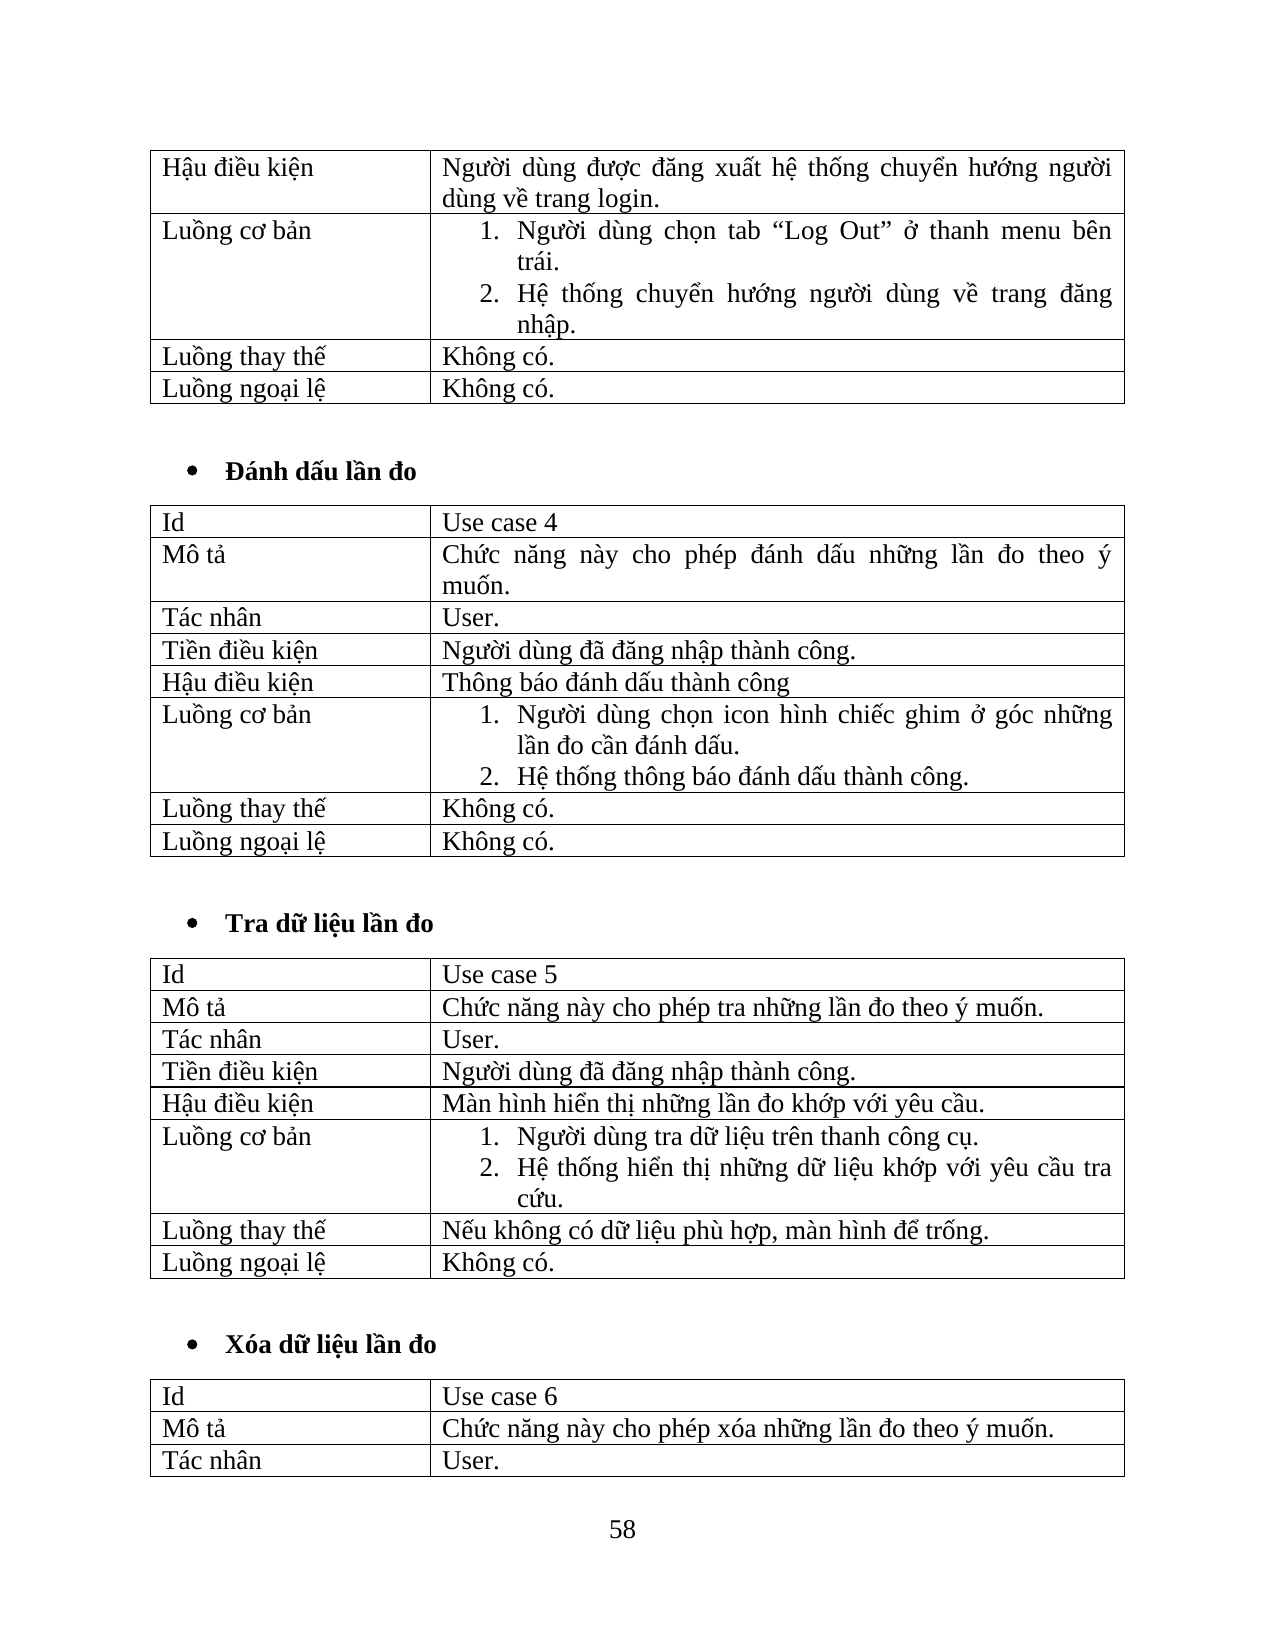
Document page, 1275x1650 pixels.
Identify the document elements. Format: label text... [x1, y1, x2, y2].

table_cell User. [431, 1445, 1124, 1476]
table_cell Người dùng được đăng xuất hệ thống chuyển hướng người dùng về trang login. [431, 151, 1124, 213]
table_cell Chức năng này cho phép tra những lần đo theo ý muốn. [431, 991, 1124, 1022]
table_cell Luồng thay thế [151, 1214, 430, 1245]
table_cell Luồng thay thế [151, 793, 430, 824]
table_cell Luồng thay thế [151, 340, 430, 371]
table_cell Người dùng chọn icon hình chiếc ghim ở góc những lần đo cần đánh dấu. Hệ thống thông báo đánh dấu thành công. [431, 698, 1124, 792]
table_cell Màn hình hiển thị những lần đo khớp với yêu cầu. [431, 1088, 1124, 1118]
table_cell Người dùng tra dữ liệu trên thanh công cụ. Hệ thống hiển thị những dữ liệu khớp với yêu cầu tra cứu. [431, 1120, 1124, 1213]
table_cell Tác nhân [151, 1023, 430, 1054]
table_cell Không có. [431, 372, 1124, 403]
table_header Id [151, 506, 430, 537]
table_cell User. [431, 602, 1124, 633]
table_cell User. [431, 1023, 1124, 1054]
table_cell Luồng ngoại lệ [151, 1246, 430, 1277]
table_cell Hậu điều kiện [151, 666, 430, 697]
table_header Use case 4 [431, 506, 1124, 537]
table_header Use case 5 [431, 959, 1124, 990]
table_cell Mô tả [151, 1412, 430, 1443]
table_header Id [151, 1380, 430, 1411]
table_cell Không có. [431, 825, 1124, 856]
table_cell Không có. [431, 1246, 1124, 1277]
list Tra dữ liệu lần đo [187, 907, 1095, 938]
table_cell Tiền điều kiện [151, 1055, 430, 1086]
table_cell Chức năng này cho phép đánh dấu những lần đo theo ý muốn. [431, 538, 1124, 601]
table_cell Hậu điều kiện [151, 151, 430, 213]
table_cell Không có. [431, 793, 1124, 824]
table_cell Nếu không có dữ liệu phù hợp, màn hình để trống. [431, 1214, 1124, 1245]
table_header Id [151, 959, 430, 990]
list Xóa dữ liệu lần đo [187, 1329, 1095, 1360]
table_cell Luồng cơ bản [151, 1120, 430, 1213]
table_cell Tác nhân [151, 1445, 430, 1476]
table_cell Người dùng đã đăng nhập thành công. [431, 634, 1124, 665]
table_cell Thông báo đánh dấu thành công [431, 666, 1124, 697]
table_cell Người dùng chọn tab “Log Out” ở thanh menu bên trái. Hệ thống chuyển hướng người dùng về trang đăng nhập. [431, 214, 1124, 339]
table_cell Luồng cơ bản [151, 214, 430, 339]
table_cell Luồng cơ bản [151, 698, 430, 792]
table_cell Tác nhân [151, 602, 430, 633]
table_cell Chức năng này cho phép xóa những lần đo theo ý muốn. [431, 1412, 1124, 1443]
list Đánh dấu lần đo [187, 454, 1095, 486]
table_cell Luồng ngoại lệ [151, 372, 430, 403]
table_cell Người dùng đã đăng nhập thành công. [431, 1055, 1124, 1086]
table_cell Không có. [431, 340, 1124, 371]
table_cell Tiền điều kiện [151, 634, 430, 665]
table_cell Hậu điều kiện [151, 1088, 430, 1118]
table_cell Mô tả [151, 991, 430, 1022]
table_cell Mô tả [151, 538, 430, 601]
table_header Use case 6 [431, 1380, 1124, 1411]
table_cell Luồng ngoại lệ [151, 825, 430, 856]
